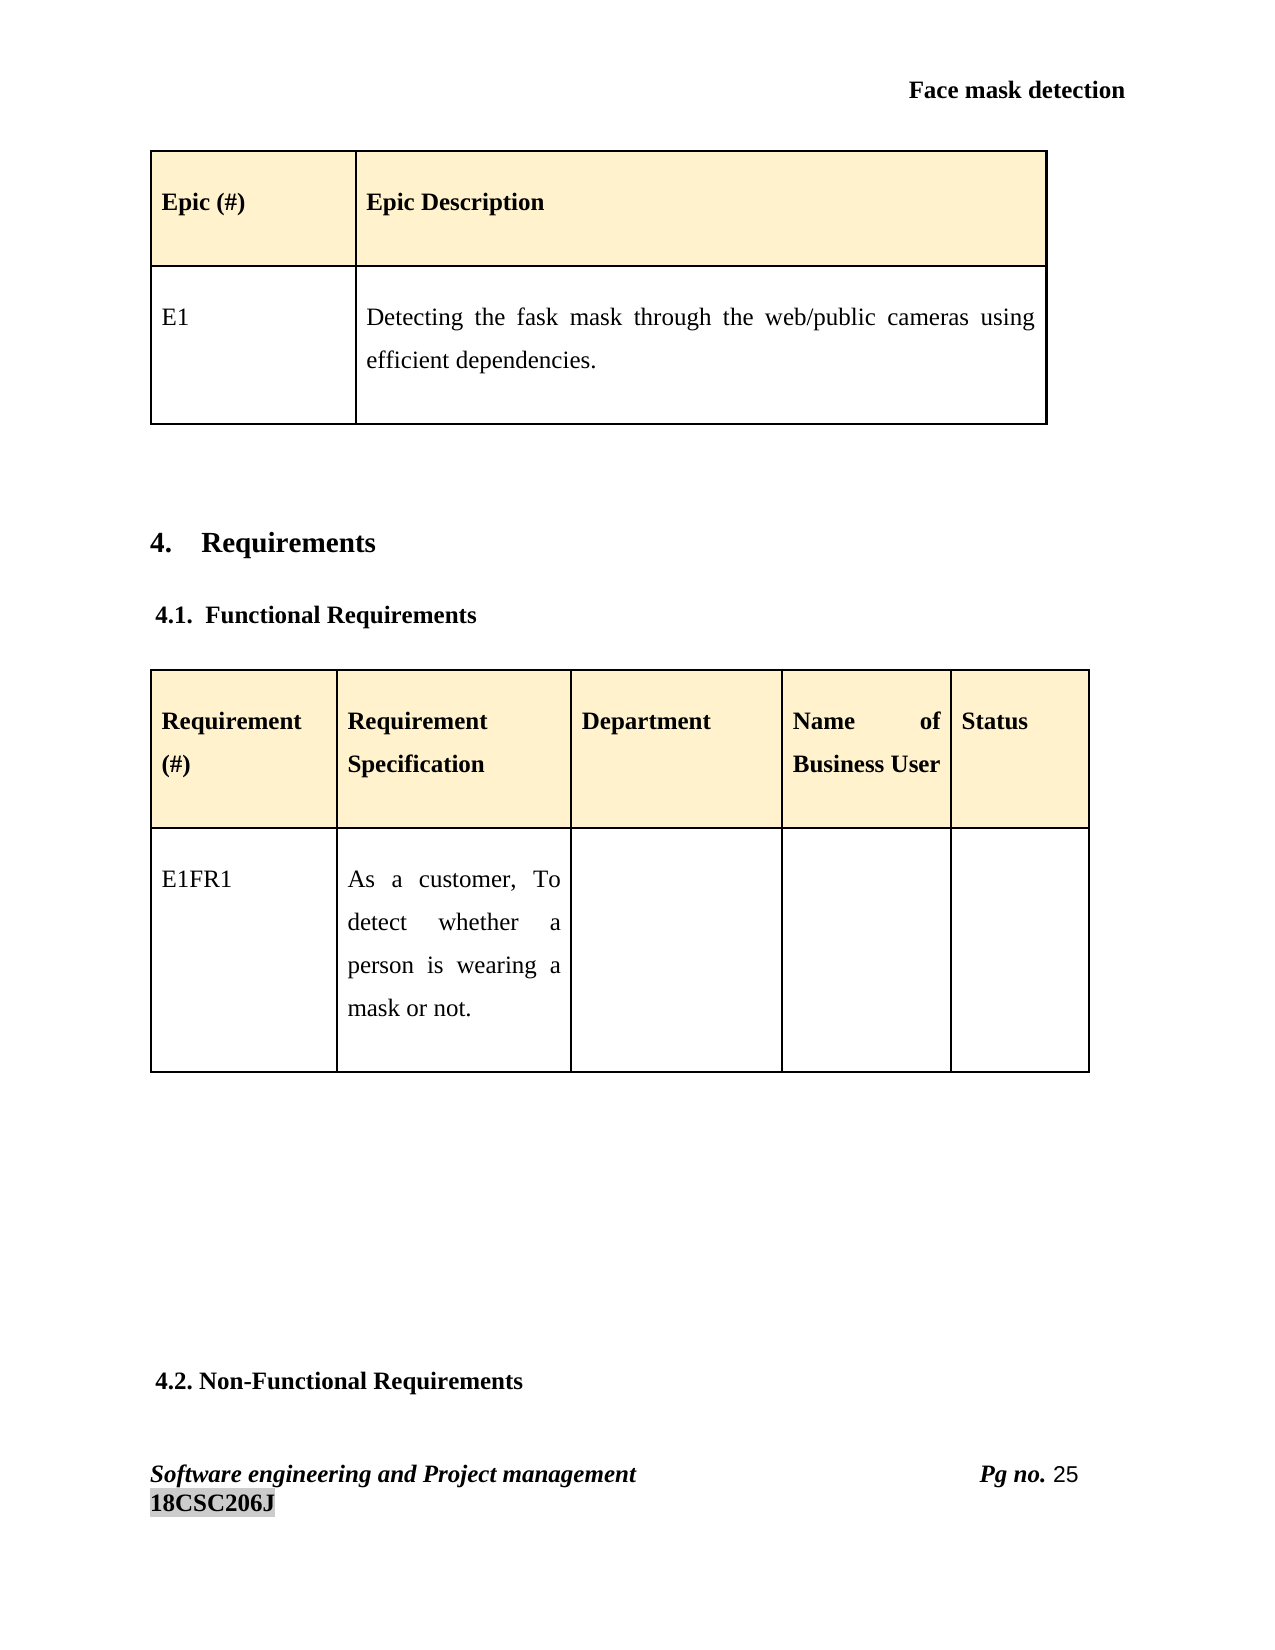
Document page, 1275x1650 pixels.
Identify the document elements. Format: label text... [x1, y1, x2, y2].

text 4.2. Non-Functional Requirements [150, 1366, 1125, 1394]
table_cell [783, 829, 950, 1071]
text 4.1. Functional Requirements [150, 600, 1125, 629]
table_header Department [572, 671, 781, 827]
table_cell E1FR1 [152, 829, 336, 1071]
text 4. Requirements [150, 525, 1125, 559]
table_cell As a customer, To detect whether a person is wearing a mask or not. [338, 829, 570, 1071]
table_cell [952, 829, 1088, 1071]
table_cell Detecting the fask mask through the web/public cameras using efficient dependencies. [357, 267, 1045, 423]
table_header Requirement Specification [338, 671, 570, 827]
table_header Epic Description [357, 152, 1045, 265]
table_header Requirement (#) [152, 671, 336, 827]
table_header Status [952, 671, 1088, 827]
table_header Epic (#) [152, 152, 355, 265]
table_cell E1 [152, 267, 355, 423]
table_header Name of Business User [783, 671, 950, 827]
table_cell [572, 829, 781, 1071]
